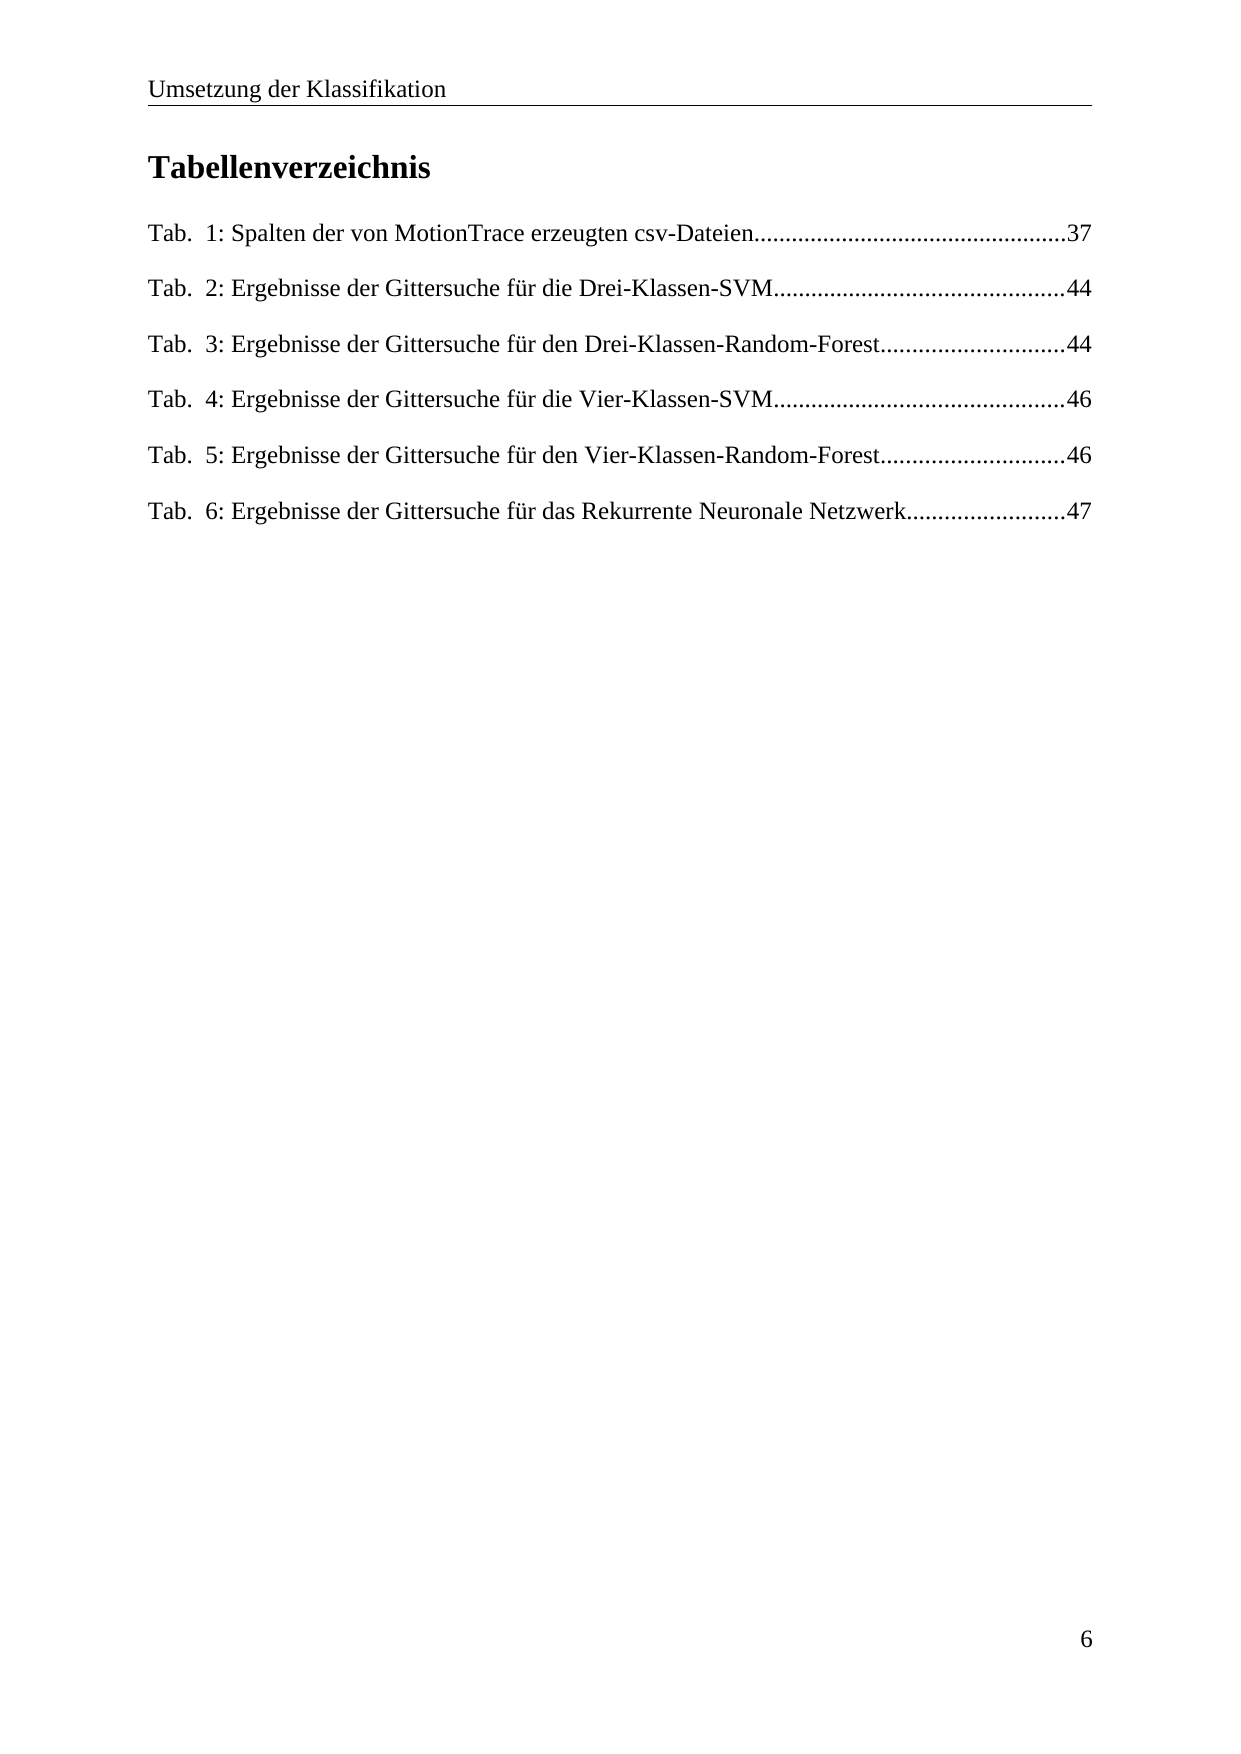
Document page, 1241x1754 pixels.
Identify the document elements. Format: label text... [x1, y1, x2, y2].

text Tab. 1: Spalten der von MotionTrace erzeugten csv-Dateien 37 [148, 218, 1092, 246]
text Tab. 3: Ergebnisse der Gittersuche für den Drei-Klassen-Random-Forest 44 [148, 329, 1092, 358]
text Tab. 5: Ergebnisse der Gittersuche für den Vier-Klassen-Random-Forest 46 [148, 440, 1092, 469]
text Tab. 4: Ergebnisse der Gittersuche für die Vier-Klassen-SVM 46 [148, 384, 1092, 413]
subtitle Tabellenverzeichnis [148, 148, 1092, 186]
text Tab. 2: Ergebnisse der Gittersuche für die Drei-Klassen-SVM 44 [148, 273, 1092, 302]
text Tab. 6: Ergebnisse der Gittersuche für das Rekurrente Neuronale Netzwerk 47 [148, 496, 1092, 524]
